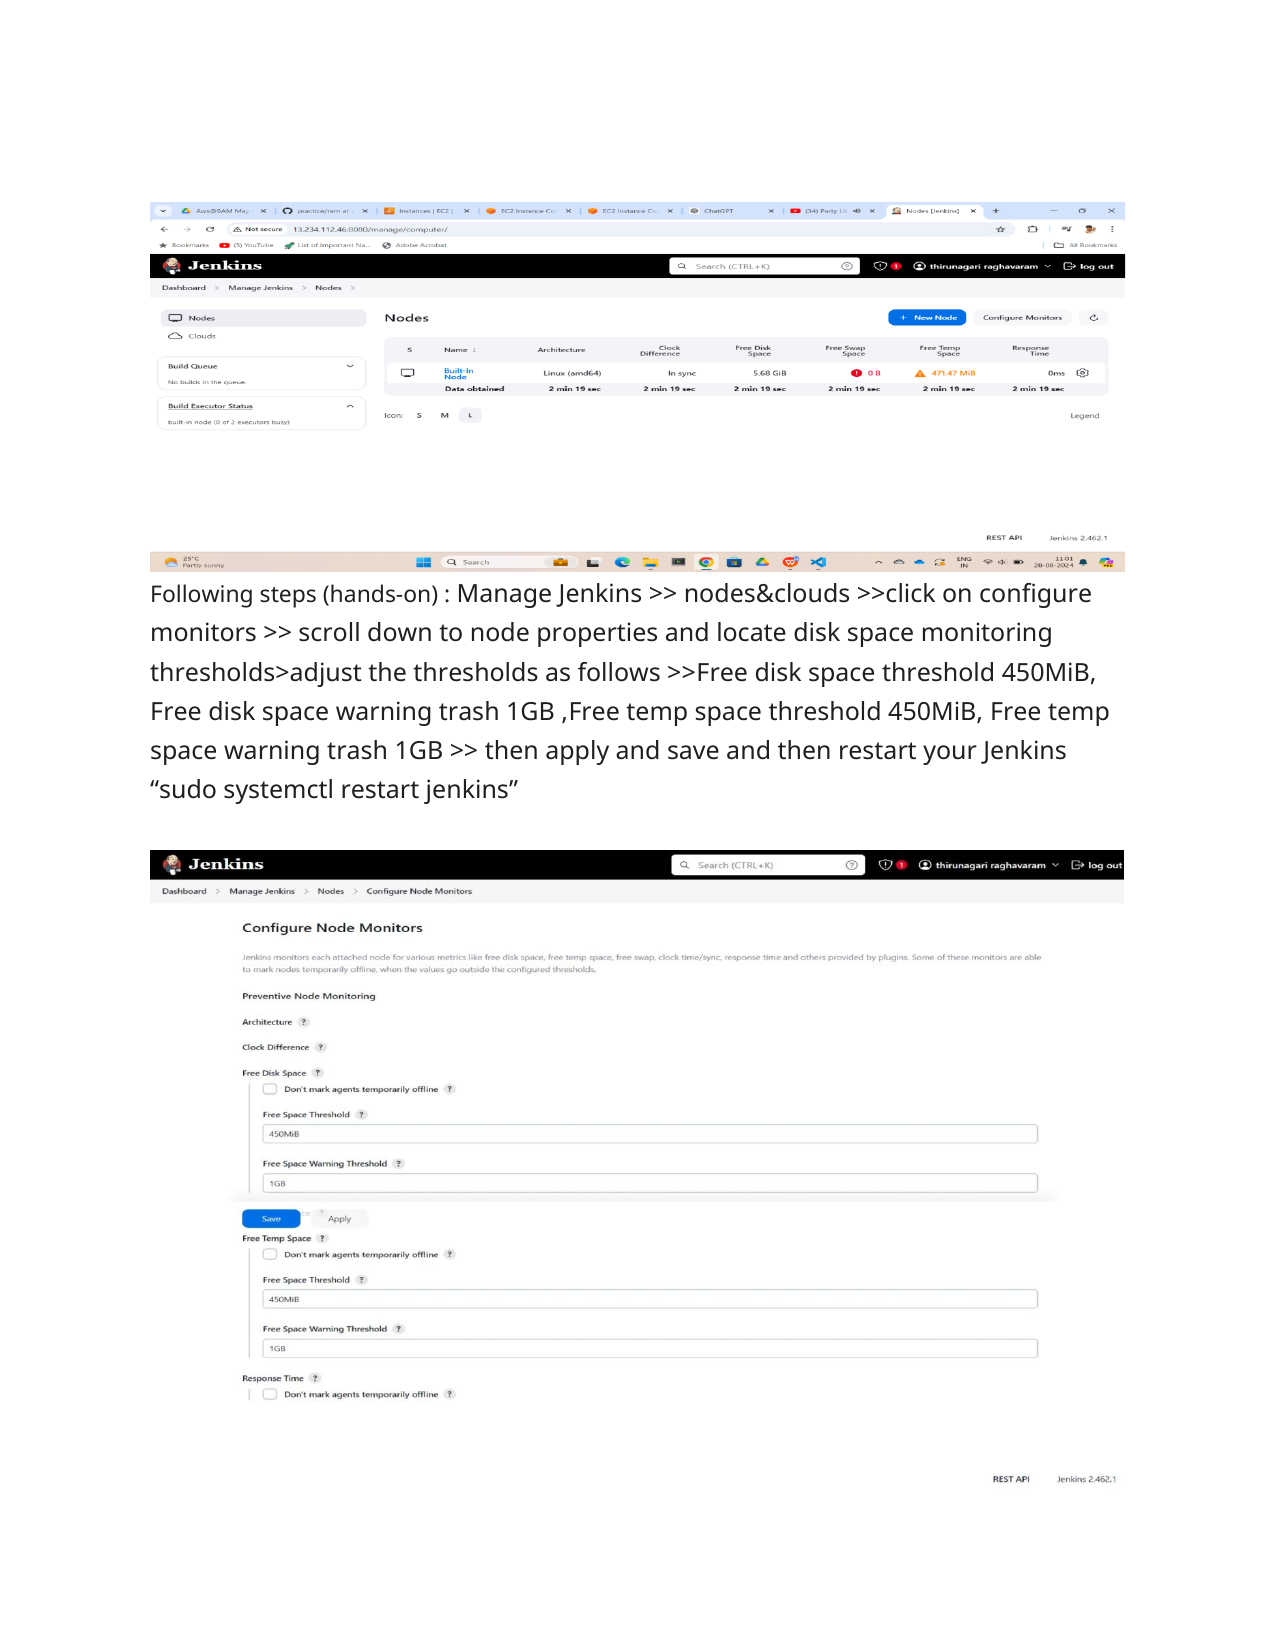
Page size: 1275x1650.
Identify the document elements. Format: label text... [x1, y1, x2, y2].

picture [150, 850, 1124, 1495]
picture [150, 202, 1125, 572]
text Following steps (hands-on) : Manage Jenkins >> nodes&clouds >>click on configure monitors >> scroll down to node properties and locate disk space monitoring thresholds>adjust the thresholds as follows >>Free disk space threshold 450MiB, Free disk space warning trash 1GB ,Free temp space threshold 450MiB, Free temp space warning trash 1GB >> then apply and save and then restart your Jenkins “sudo systemctl restart jenkins” [150, 576, 1125, 806]
